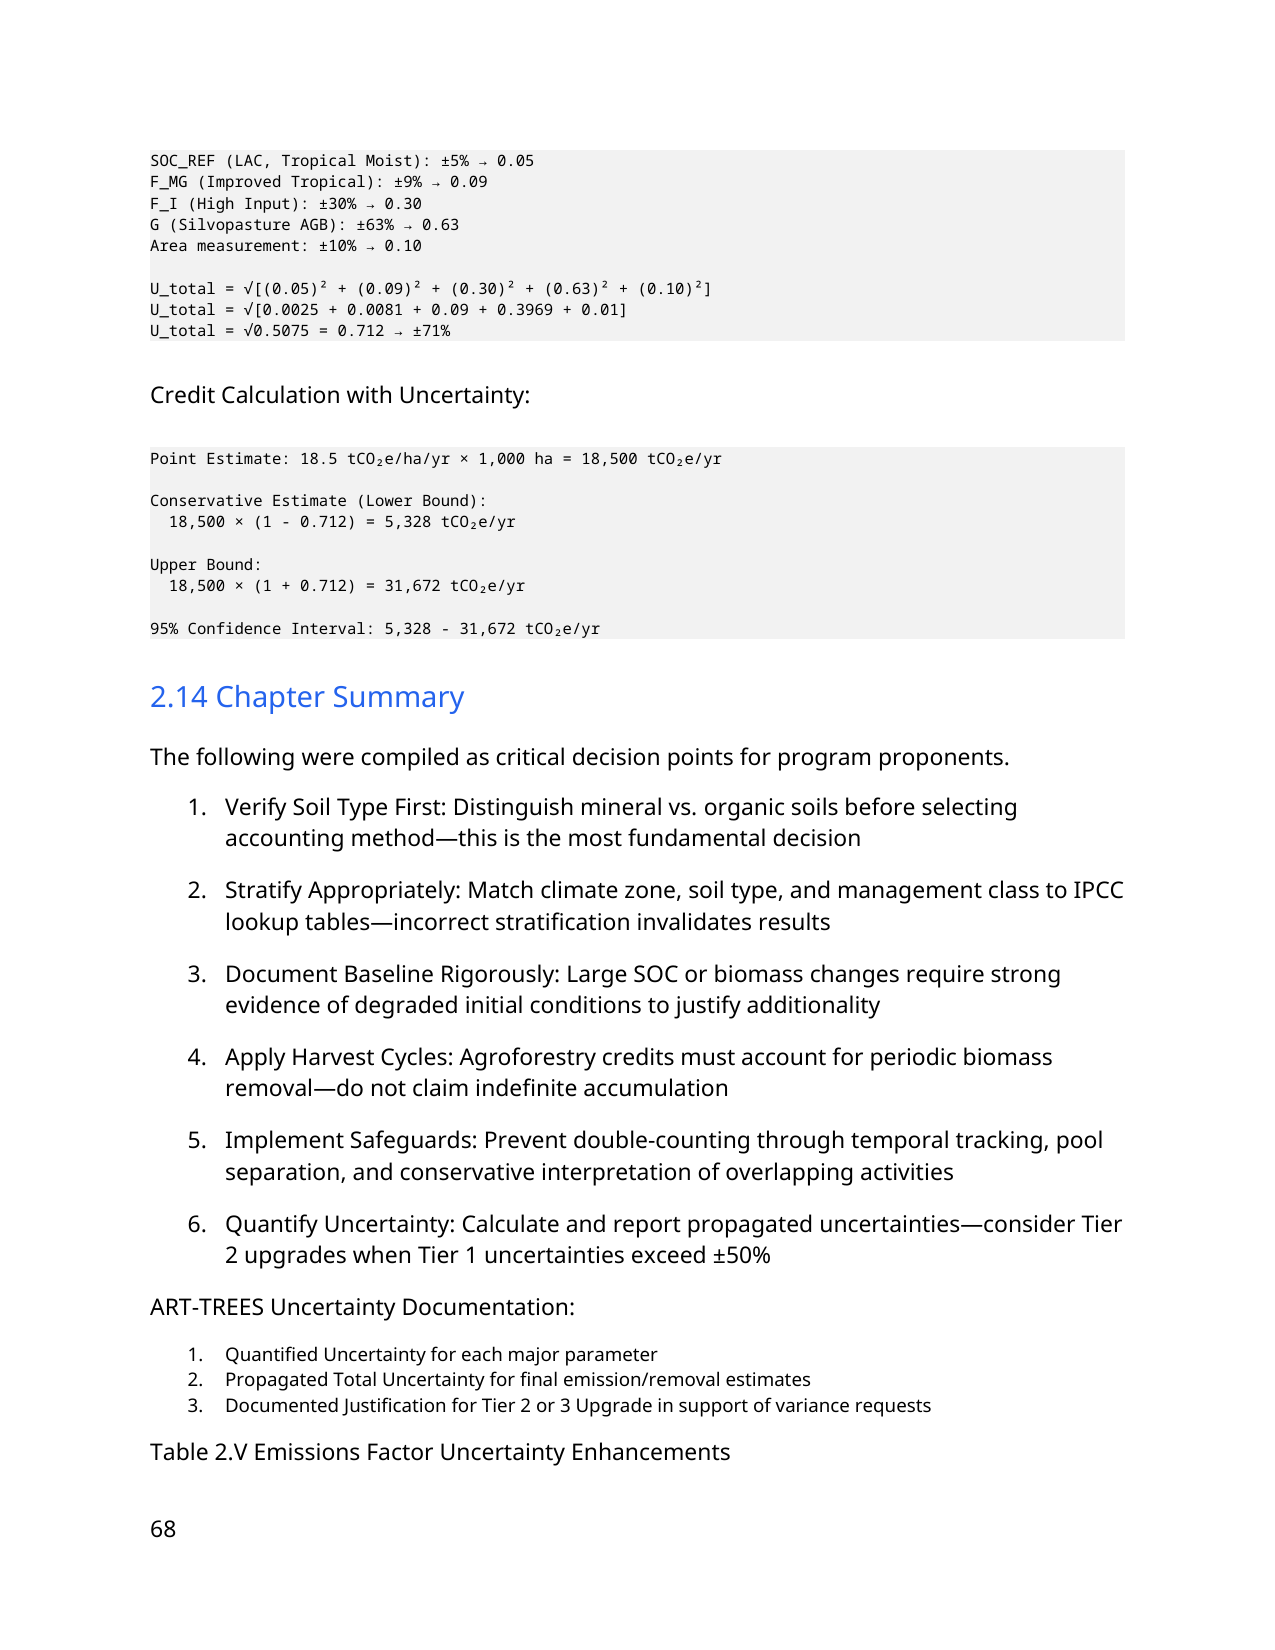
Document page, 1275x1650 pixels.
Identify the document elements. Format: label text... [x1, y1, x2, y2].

list Quantify Uncertainty: Calculate and report propagated uncertainties—consider Tier 2 upgrades when Tier 1 uncertainties exceed ±50% [187, 1208, 1125, 1270]
list Stratify Appropriately: Match climate zone, soil type, and management class to IPCC lookup tables—incorrect stratification invalidates results [187, 874, 1125, 937]
subtitle 2.14 Chapter Summary [150, 676, 1125, 716]
list Quantified Uncertainty for each major parameter [187, 1341, 1125, 1366]
text Point Estimate: 18.5 tCO₂e/ha/yr × 1,000 ha = 18,500 tCO₂e/yr Conservative Estimate (Lower Bound): 18,500 × (1 - 0.712) = 5,328 tCO₂e/yr Upper Bound: 18,500 × (1 + 0.712) = 31,672 tCO₂e/yr 95% Confidence Interval: 5,328 - 31,672 tCO₂e/yr [150, 447, 1125, 639]
text Credit Calculation with Uncertainty: [150, 379, 1125, 410]
list Implement Safeguards: Prevent double-counting through temporal tracking, pool separation, and conservative interpretation of overlapping activities [187, 1124, 1125, 1187]
text SOC_REF (LAC, Tropical Moist): ±5% → 0.05 F_MG (Improved Tropical): ±9% → 0.09 F_I (High Input): ±30% → 0.30 G (Silvopasture AGB): ±63% → 0.63 Area measurement: ±10% → 0.10 U_total = √[(0.05)² + (0.09)² + (0.30)² + (0.63)² + (0.10)²] U_total = √[0.0025 + 0.0081 + 0.09 + 0.3969 + 0.01] U_total = √0.5075 = 0.712 → ±71% [150, 150, 1125, 341]
list Apply Harvest Cycles: Agroforestry credits must account for periodic biomass removal—do not claim indefinite accumulation [187, 1041, 1125, 1103]
text Table 2.V Emissions Factor Uncertainty Enhancements [150, 1436, 1125, 1467]
text The following were compiled as critical decision points for program proponents. [150, 741, 1125, 772]
list Documented Justification for Tier 2 or 3 Upgrade in support of variance requests [187, 1392, 1125, 1417]
text ART-TREES Uncertainty Documentation: [150, 1291, 1125, 1322]
list Document Baseline Rigorously: Large SOC or biomass changes require strong evidence of degraded initial conditions to justify additionality [187, 958, 1125, 1020]
list Propagated Total Uncertainty for final emission/removal estimates [187, 1366, 1125, 1392]
list Verify Soil Type First: Distinguish mineral vs. organic soils before selecting accounting method—this is the most fundamental decision [187, 791, 1125, 853]
